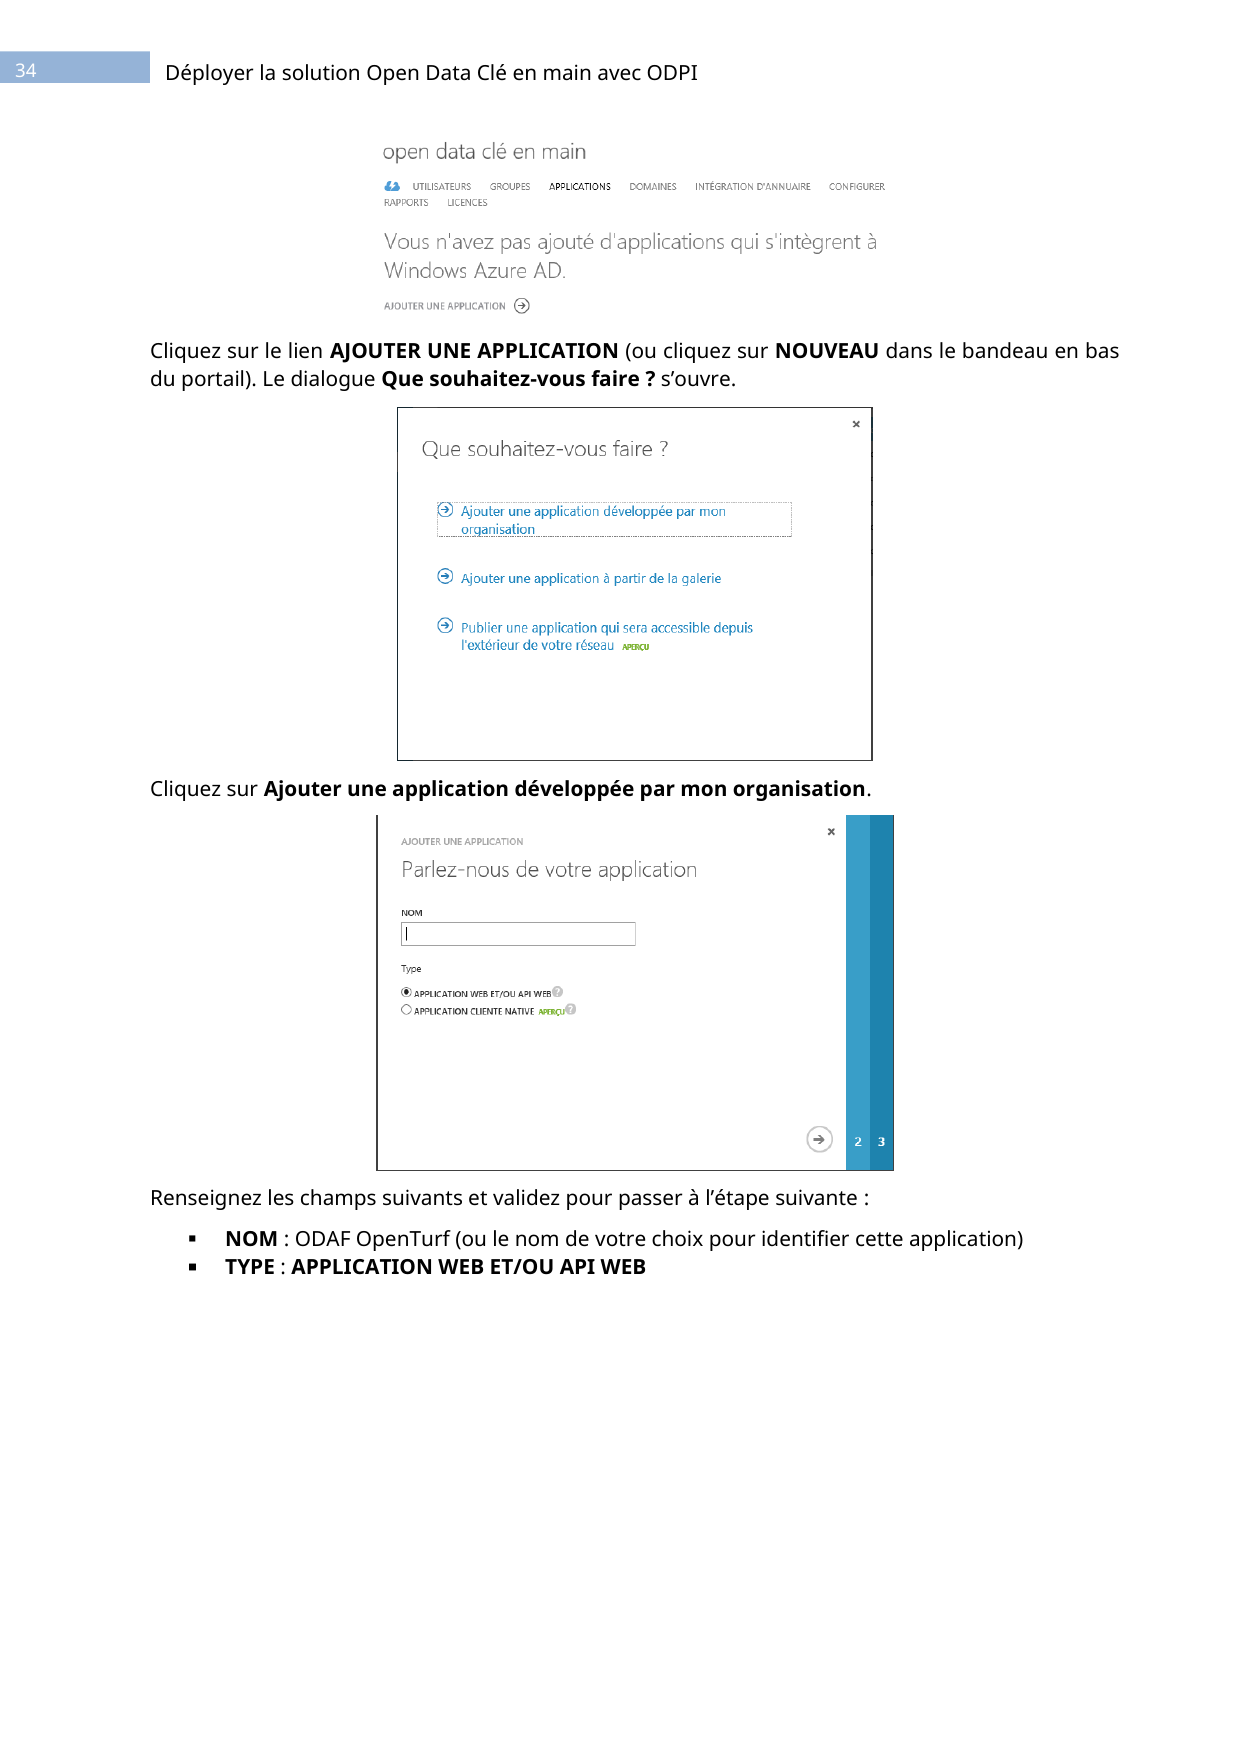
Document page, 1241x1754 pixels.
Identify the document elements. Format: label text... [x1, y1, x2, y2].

text Renseignez les champs suivants et validez pour passer à l’étape suivante : [150, 1183, 1120, 1211]
picture [374, 135, 897, 324]
text Cliquez sur le lien AJOUTER UNE APPLICATION (ou cliquez sur NOUVEAU dans le bandeau en bas du portail). Le dialogue Que souhaitez-vous faire ? s’ouvre. [150, 336, 1120, 393]
text Cliquez sur Ajouter une application développée par mon organisation. [150, 774, 1120, 802]
list TYPE : APPLICATION WEB ET/OU API WEB [187, 1252, 1120, 1281]
list NOM : ODAF OpenTurf (ou le nom de votre choix pour identifier cette application) [187, 1224, 1120, 1252]
picture [396, 405, 874, 762]
picture [376, 815, 894, 1171]
